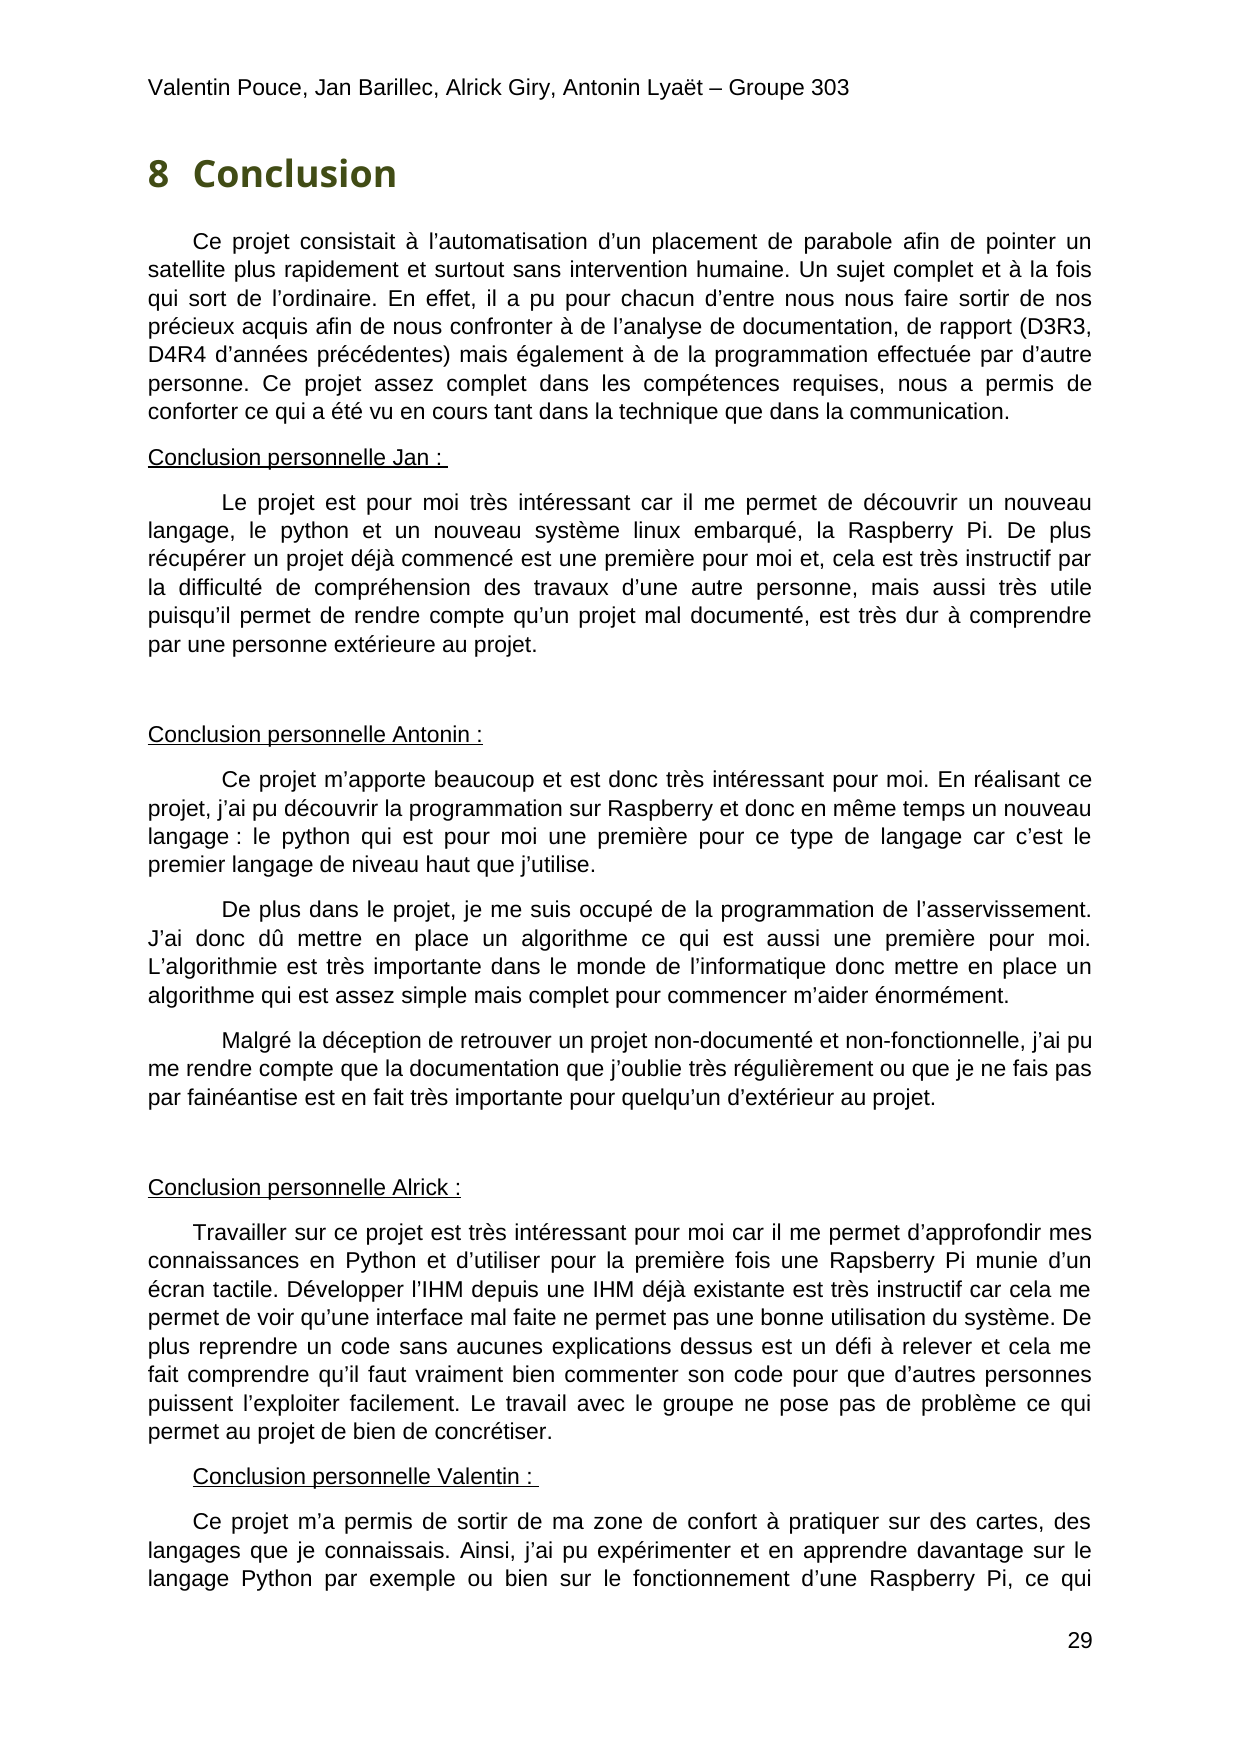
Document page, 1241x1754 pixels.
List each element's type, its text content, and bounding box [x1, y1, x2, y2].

text De plus dans le projet, je me suis occupé de la programmation de l’asservissement. J’ai donc dû mettre en place un algorithme ce qui est aussi une première pour moi. L’algorithmie est très importante dans le monde de l’informatique donc mettre en place un algorithme qui est assez simple mais complet pour commencer m’aider énormément. [148, 896, 1093, 1008]
text Ce projet m’apporte beaucoup et est donc très intéressant pour moi. En réalisant ce projet, j’ai pu découvrir la programmation sur Raspberry et donc en même temps un nouveau langage : le python qui est pour moi une première pour ce type de langage car c’est le premier langage de niveau haut que j’utilise. [148, 766, 1093, 878]
text Malgré la déception de retrouver un projet non-documenté et non-fonctionnelle, j’ai pu me rendre compte que la documentation que j’oublie très régulièrement ou que je ne fais pas par fainéantise est en fait très importante pour quelqu’un d’extérieur au projet. [148, 1027, 1093, 1110]
text Conclusion personnelle Valentin : [148, 1463, 1093, 1489]
text Ce projet consistait à l’automatisation d’un placement de parabole afin de pointer un satellite plus rapidement et surtout sans intervention humaine. Un sujet complet et à la fois qui sort de l’ordinaire. En effet, il a pu pour chacun d’entre nous nous faire sortir de nos précieux acquis afin de nous confronter à de l’analyse de documentation, de rapport (D3R3, D4R4 d’années précédentes) mais également à de la programmation effectuée par d’autre personne. Ce projet assez complet dans les compétences requises, nous a permis de conforter ce qui a été vu en cours tant dans la technique que dans la communication. [148, 228, 1093, 425]
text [148, 1508, 1093, 1592]
text Le projet est pour moi très intéressant car il me permet de découvrir un nouveau langage, le python et un nouveau système linux embarqué, la Raspberry Pi. De plus récupérer un projet déjà commencé est une première pour moi et, cela est très instructif par la difficulté de compréhension des travaux d’une autre personne, mais aussi très utile puisqu’il permet de rendre compte qu’un projet mal documenté, est très dur à comprendre par une personne extérieure au projet. [148, 488, 1093, 657]
text Conclusion personnelle Jan : [148, 443, 1093, 470]
text Conclusion personnelle Antonin : [148, 721, 1093, 747]
text Conclusion personnelle Alrick : [148, 1174, 1093, 1200]
subtitle Conclusion [148, 148, 1093, 199]
text Travailler sur ce projet est très intéressant pour moi car il me permet d’approfondir mes connaissances en Python et d’utiliser pour la première fois une Rapsberry Pi munie d’un écran tactile. Développer l’IHM depuis une IHM déjà existante est très instructif car cela me permet de voir qu’une interface mal faite ne permet pas une bonne utilisation du système. De plus reprendre un code sans aucunes explications dessus est un défi à relever et cela me fait comprendre qu’il faut vraiment bien commenter son code pour que d’autres personnes puissent l’exploiter facilement. Le travail avec le groupe ne pose pas de problème ce qui permet au projet de bien de concrétiser. [148, 1219, 1093, 1444]
